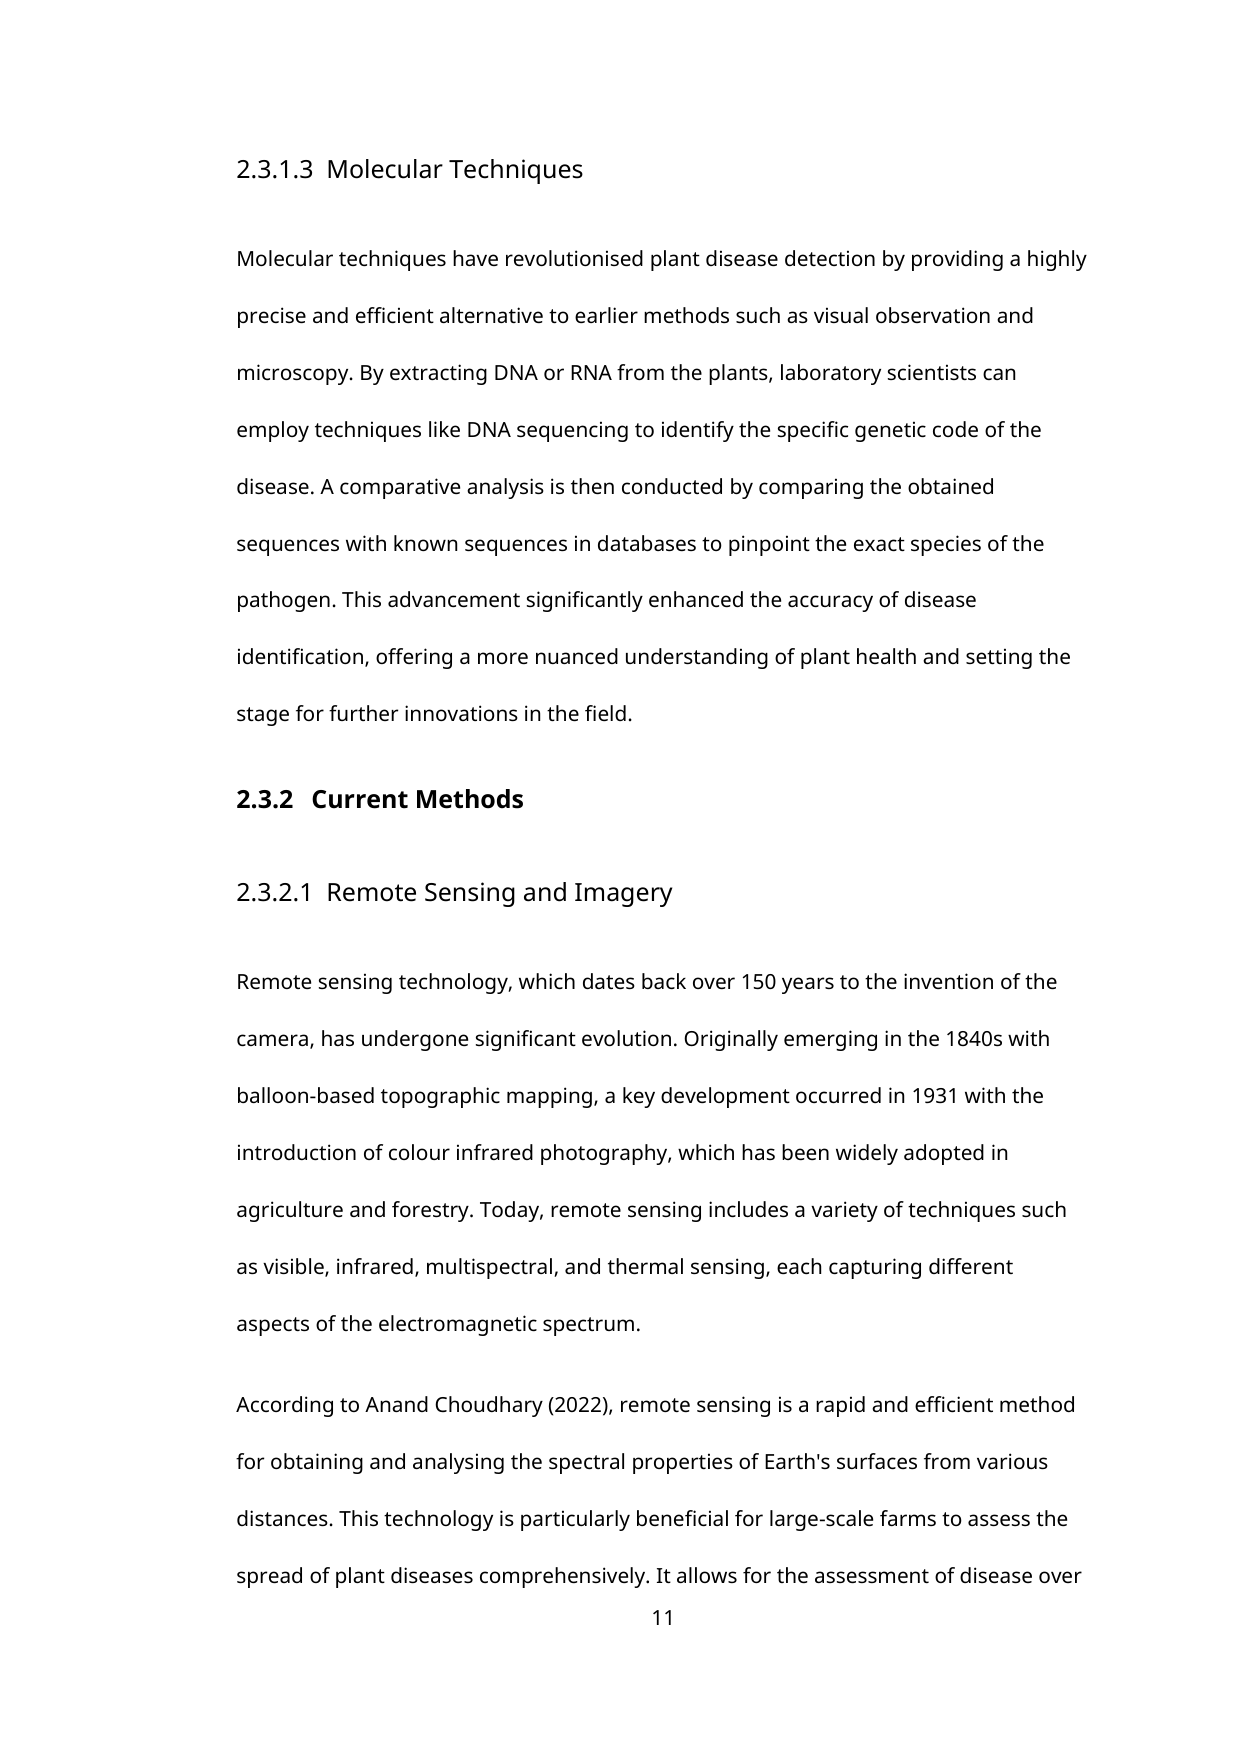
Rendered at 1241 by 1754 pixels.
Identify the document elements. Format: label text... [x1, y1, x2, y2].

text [236, 1391, 1090, 1590]
subtitle Current Methods [236, 781, 1090, 815]
subtitle Molecular Techniques [236, 151, 1090, 185]
text Molecular techniques have revolutionised plant disease detection by providing a highly precise and efficient alternative to earlier methods such as visual observation and microscopy. By extracting DNA or RNA from the plants, laboratory scientists can employ techniques like DNA sequencing to identify the specific genetic code of the disease. A comparative analysis is then conducted by comparing the obtained sequences with known sequences in databases to pinpoint the exact species of the pathogen. This advancement significantly enhanced the accuracy of disease identification, offering a more nuanced understanding of plant health and setting the stage for further innovations in the field. [236, 244, 1090, 728]
subtitle Remote Sensing and Imagery [236, 874, 1090, 908]
text Remote sensing technology, which dates back over 150 years to the invention of the camera, has undergone significant evolution. Originally emerging in the 1840s with balloon-based topographic mapping, a key development occurred in 1931 with the introduction of colour infrared photography, which has been widely adopted in agriculture and forestry. Today, remote sensing includes a variety of techniques such as visible, infrared, multispectral, and thermal sensing, each capturing different aspects of the electromagnetic spectrum. [236, 967, 1090, 1337]
